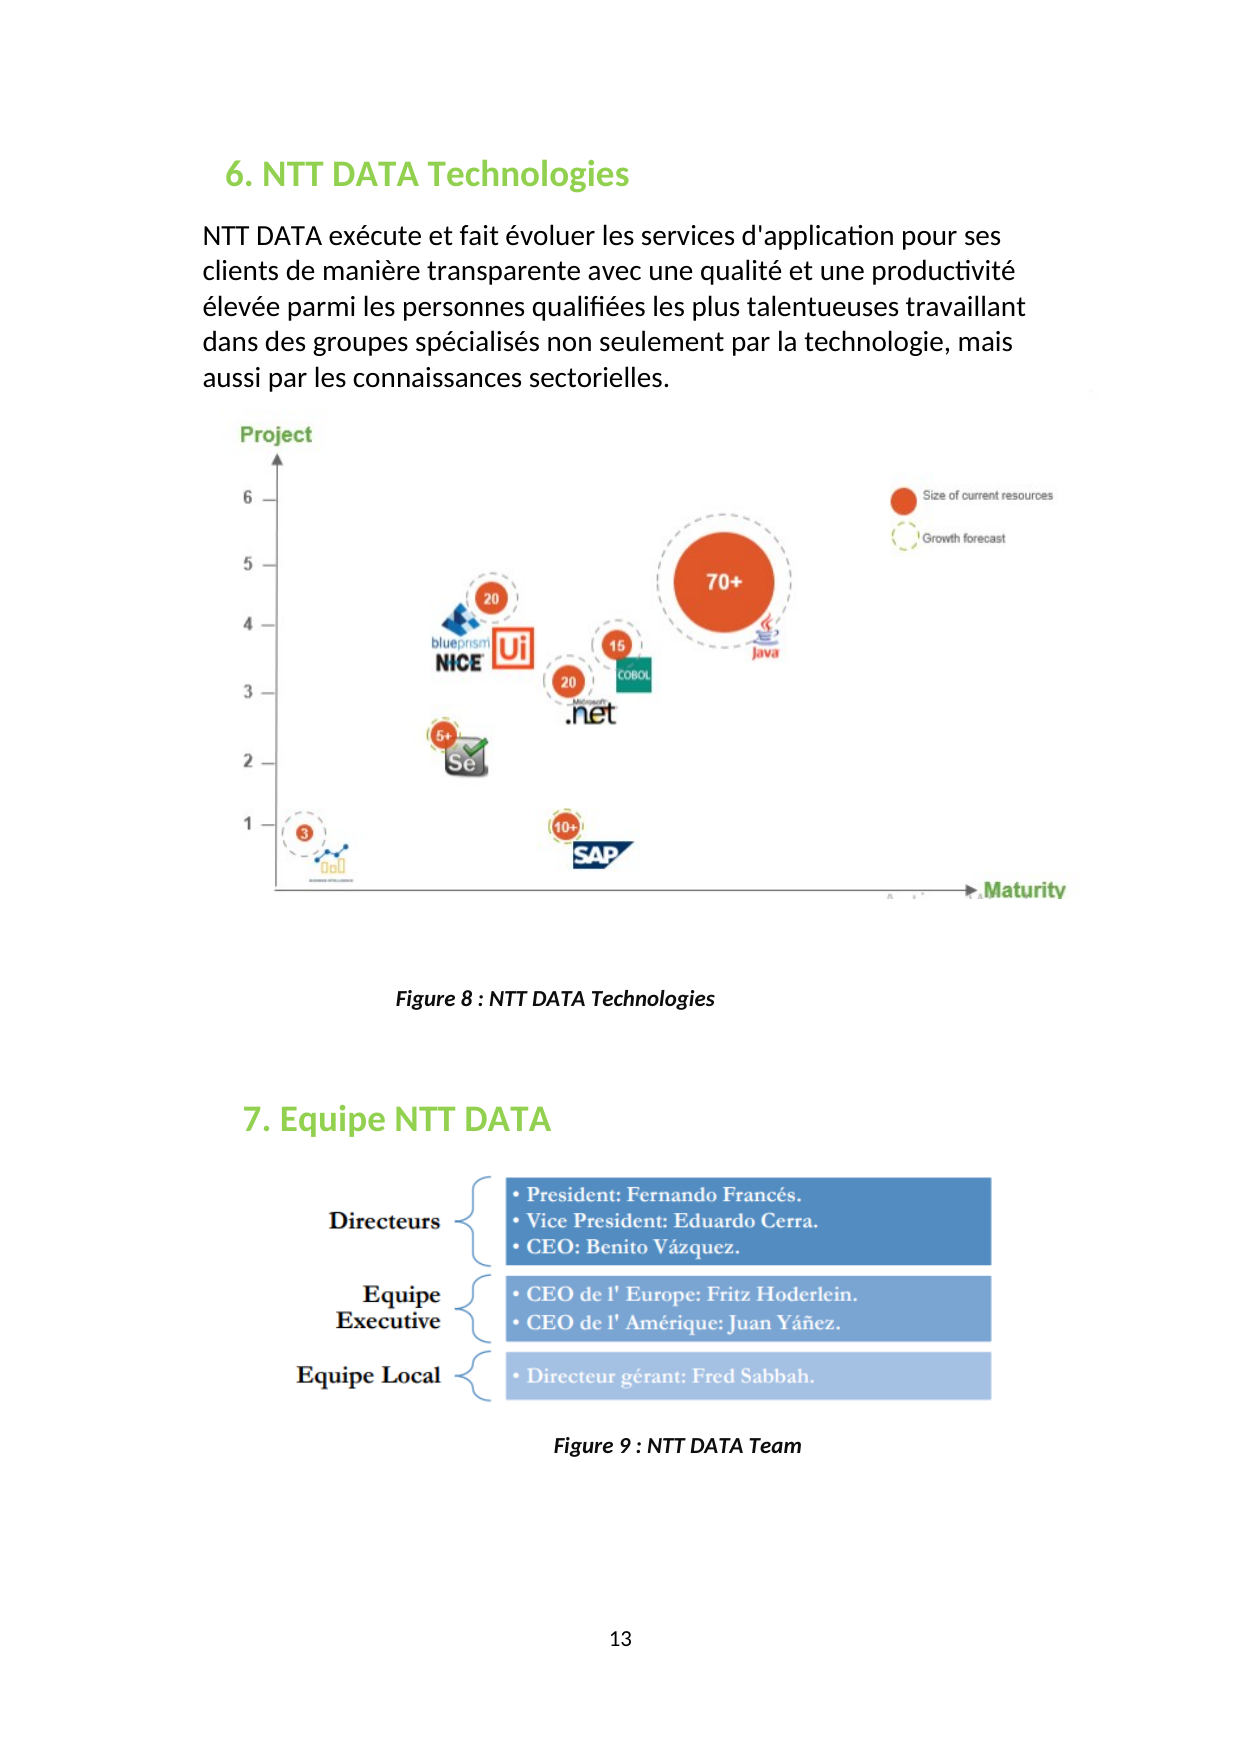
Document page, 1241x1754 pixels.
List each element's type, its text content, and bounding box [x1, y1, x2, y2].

text NTT DATA exécute et fait évoluer les services d'application pour ses clients de manière transparente avec une qualité et une productivité élevée parmi les personnes qualifiées les plus talentueuses travaillant dans des groupes spécialisés non seulement par la technologie, mais aussi par les connaissances sectorielles. [202, 217, 1055, 395]
picture [180, 390, 1126, 899]
picture [271, 1161, 1013, 1410]
text 6. NTT DATA Technologies [225, 150, 1055, 196]
